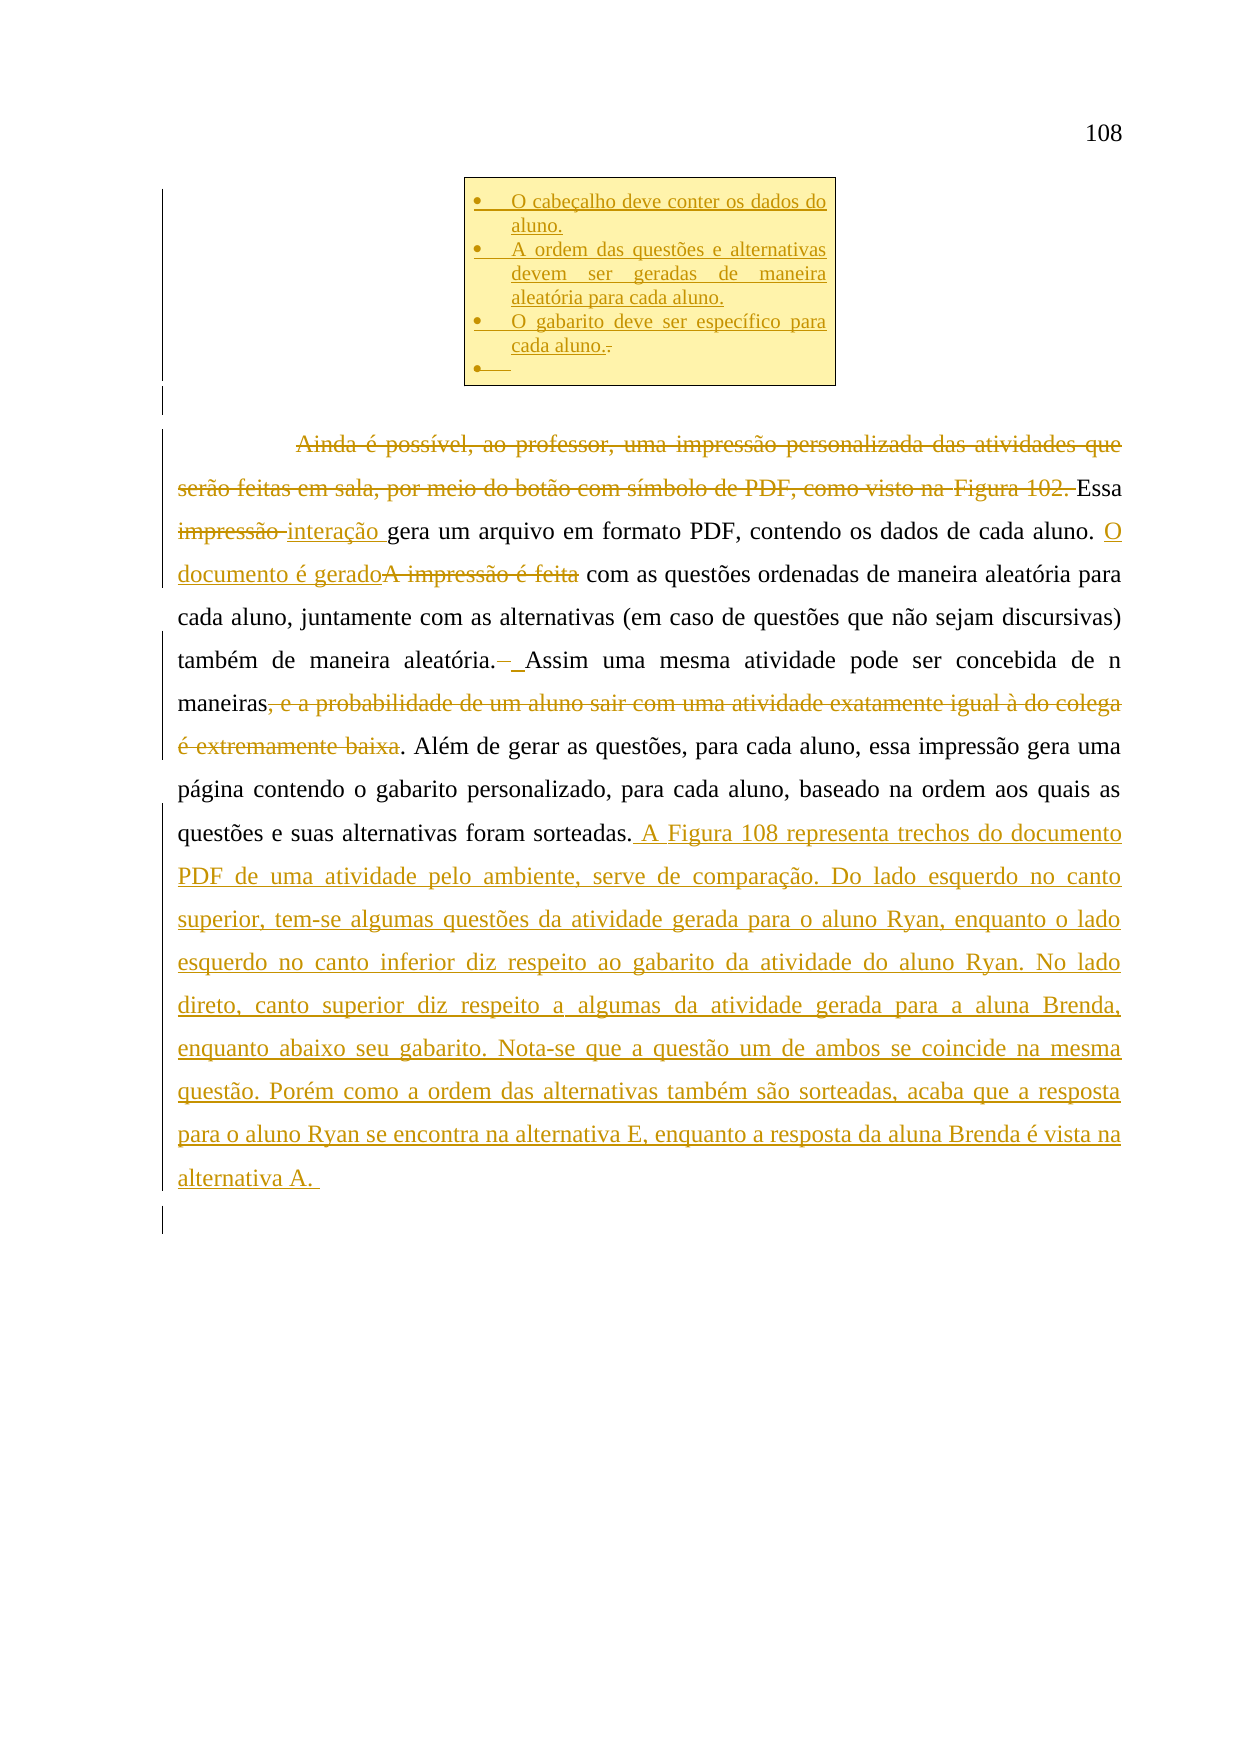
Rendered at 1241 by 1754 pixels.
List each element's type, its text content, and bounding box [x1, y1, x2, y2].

text Essa gera um arquivo em formato PDF, contendo os dados de cada aluno. com as questões ordenadas de maneira aleatória para cada aluno, juntamente com as alternativas (em caso de questões que não sejam discursivas) também de maneira aleatória.Assim uma mesma atividade pode ser concebida de n maneiras. Além de gerar as questões, para cada aluno, essa impressão gera uma página contendo o gabarito personalizado, para cada aluno, baseado na ordem aos quais as questões e suas alternativas foram sorteadas. [177, 429, 1122, 886]
text Essa gera um arquivo em formato PDF, contendo os dados de cada aluno. com as questões ordenadas de maneira aleatória para cada aluno, juntamente com as alternativas (em caso de questões que não sejam discursivas) também de maneira aleatória.Assim uma mesma atividade pode ser concebida de n maneiras. Além de gerar as questões, para cada aluno, essa impressão gera uma página contendo o gabarito personalizado, para cada aluno, baseado na ordem aos quais as questões e suas alternativas foram sorteadas. [177, 1059, 1122, 1191]
text Essa gera um arquivo em formato PDF, contendo os dados de cada aluno. com as questões ordenadas de maneira aleatória para cada aluno, juntamente com as alternativas (em caso de questões que não sejam discursivas) também de maneira aleatória.Assim uma mesma atividade pode ser concebida de n maneiras. Além de gerar as questões, para cada aluno, essa impressão gera uma página contendo o gabarito personalizado, para cada aluno, baseado na ordem aos quais as questões e suas alternativas foram sorteadas. [177, 887, 1122, 1058]
